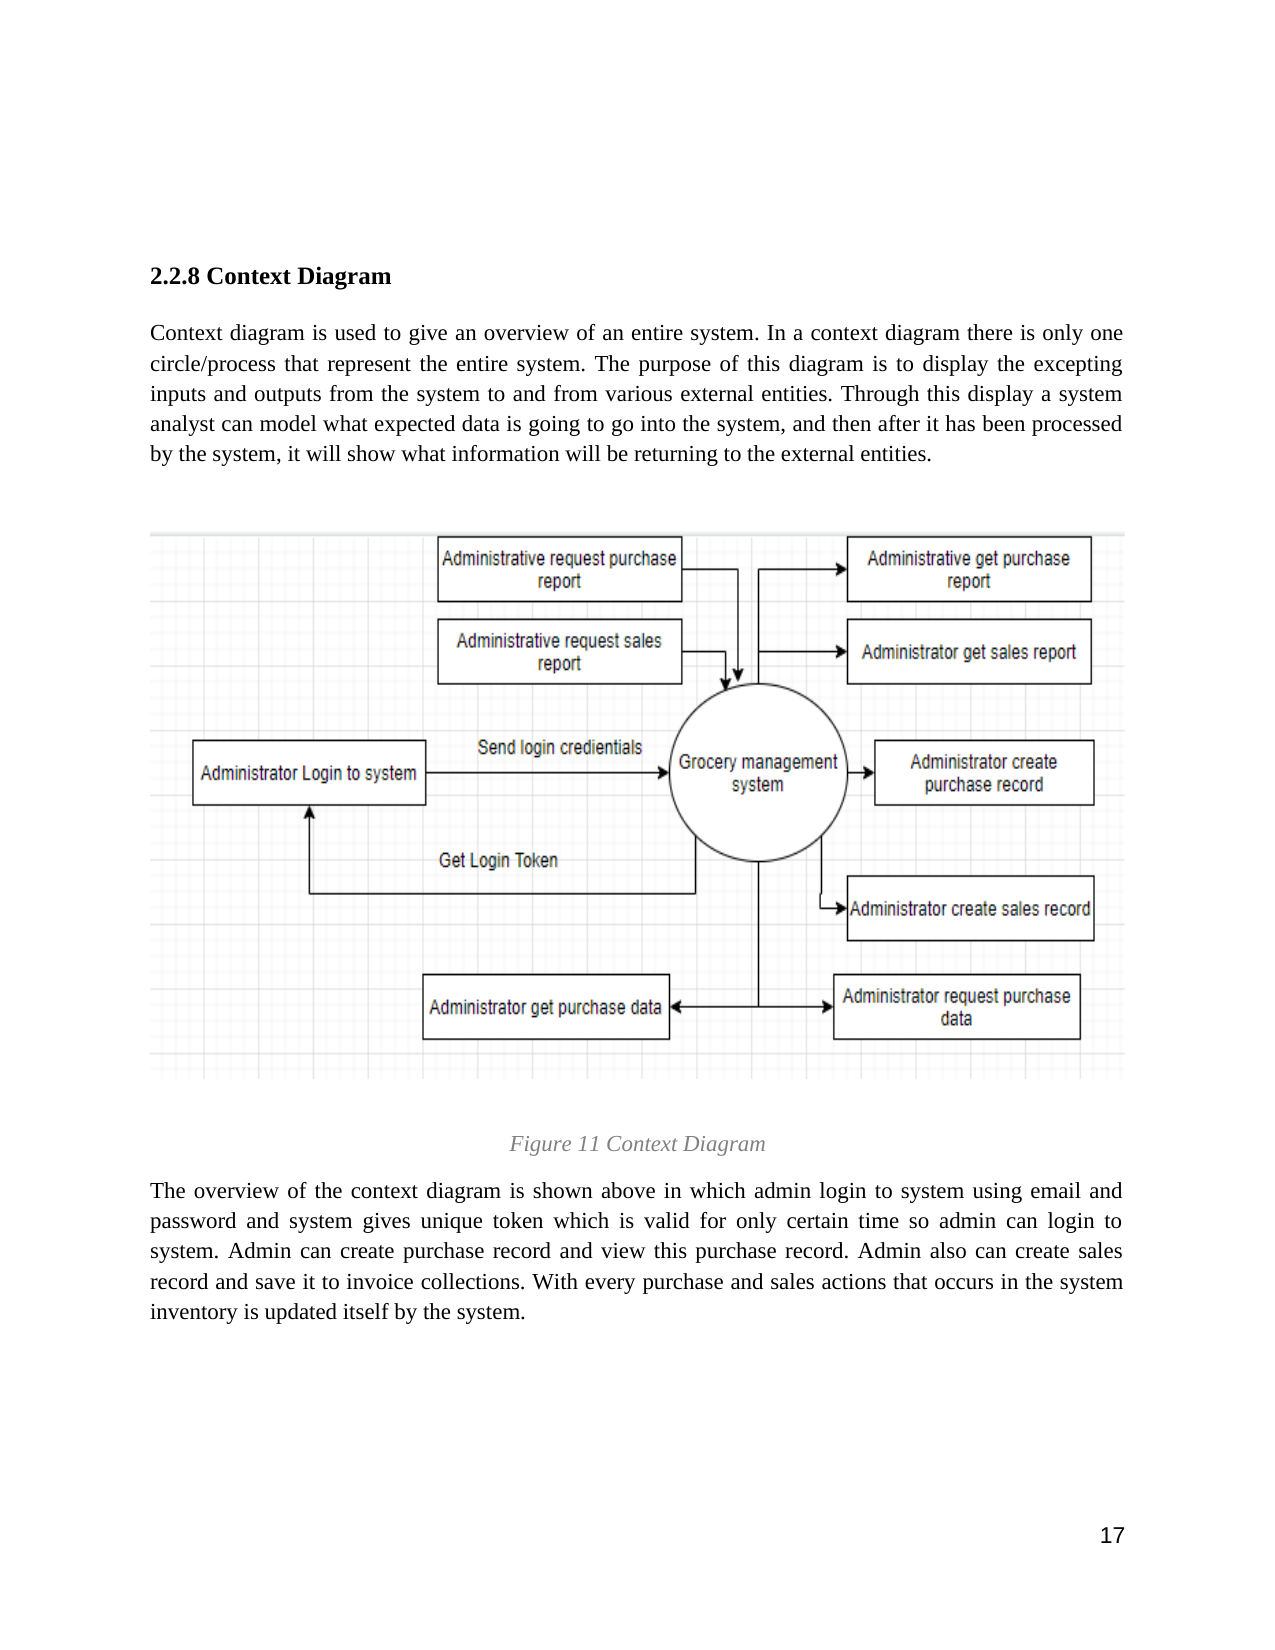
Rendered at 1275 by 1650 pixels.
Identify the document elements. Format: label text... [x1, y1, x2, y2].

text Figure 11 Context Diagram [150, 1130, 1125, 1156]
text The overview of the context diagram is shown above in which admin login to system using email and password and system gives unique token which is valid for only certain time so admin can login to system. Admin can create purchase record and view this purchase record. Admin also can create sales record and save it to invoice collections. With every purchase and sales actions that occurs in the system inventory is updated itself by the system. [150, 1177, 1125, 1324]
subtitle 2.2.8 Context Diagram [150, 261, 1125, 290]
picture [150, 531, 1125, 1079]
text Context diagram is used to give an overview of an entire system. In a context diagram there is only one circle/process that represent the entire system. The purpose of this diagram is to display the excepting inputs and outputs from the system to and from various external entities. Through this display a system analyst can model what expected data is going to go into the system, and then after it has been processed by the system, it will show what information will be returning to the external entities. [150, 319, 1125, 467]
